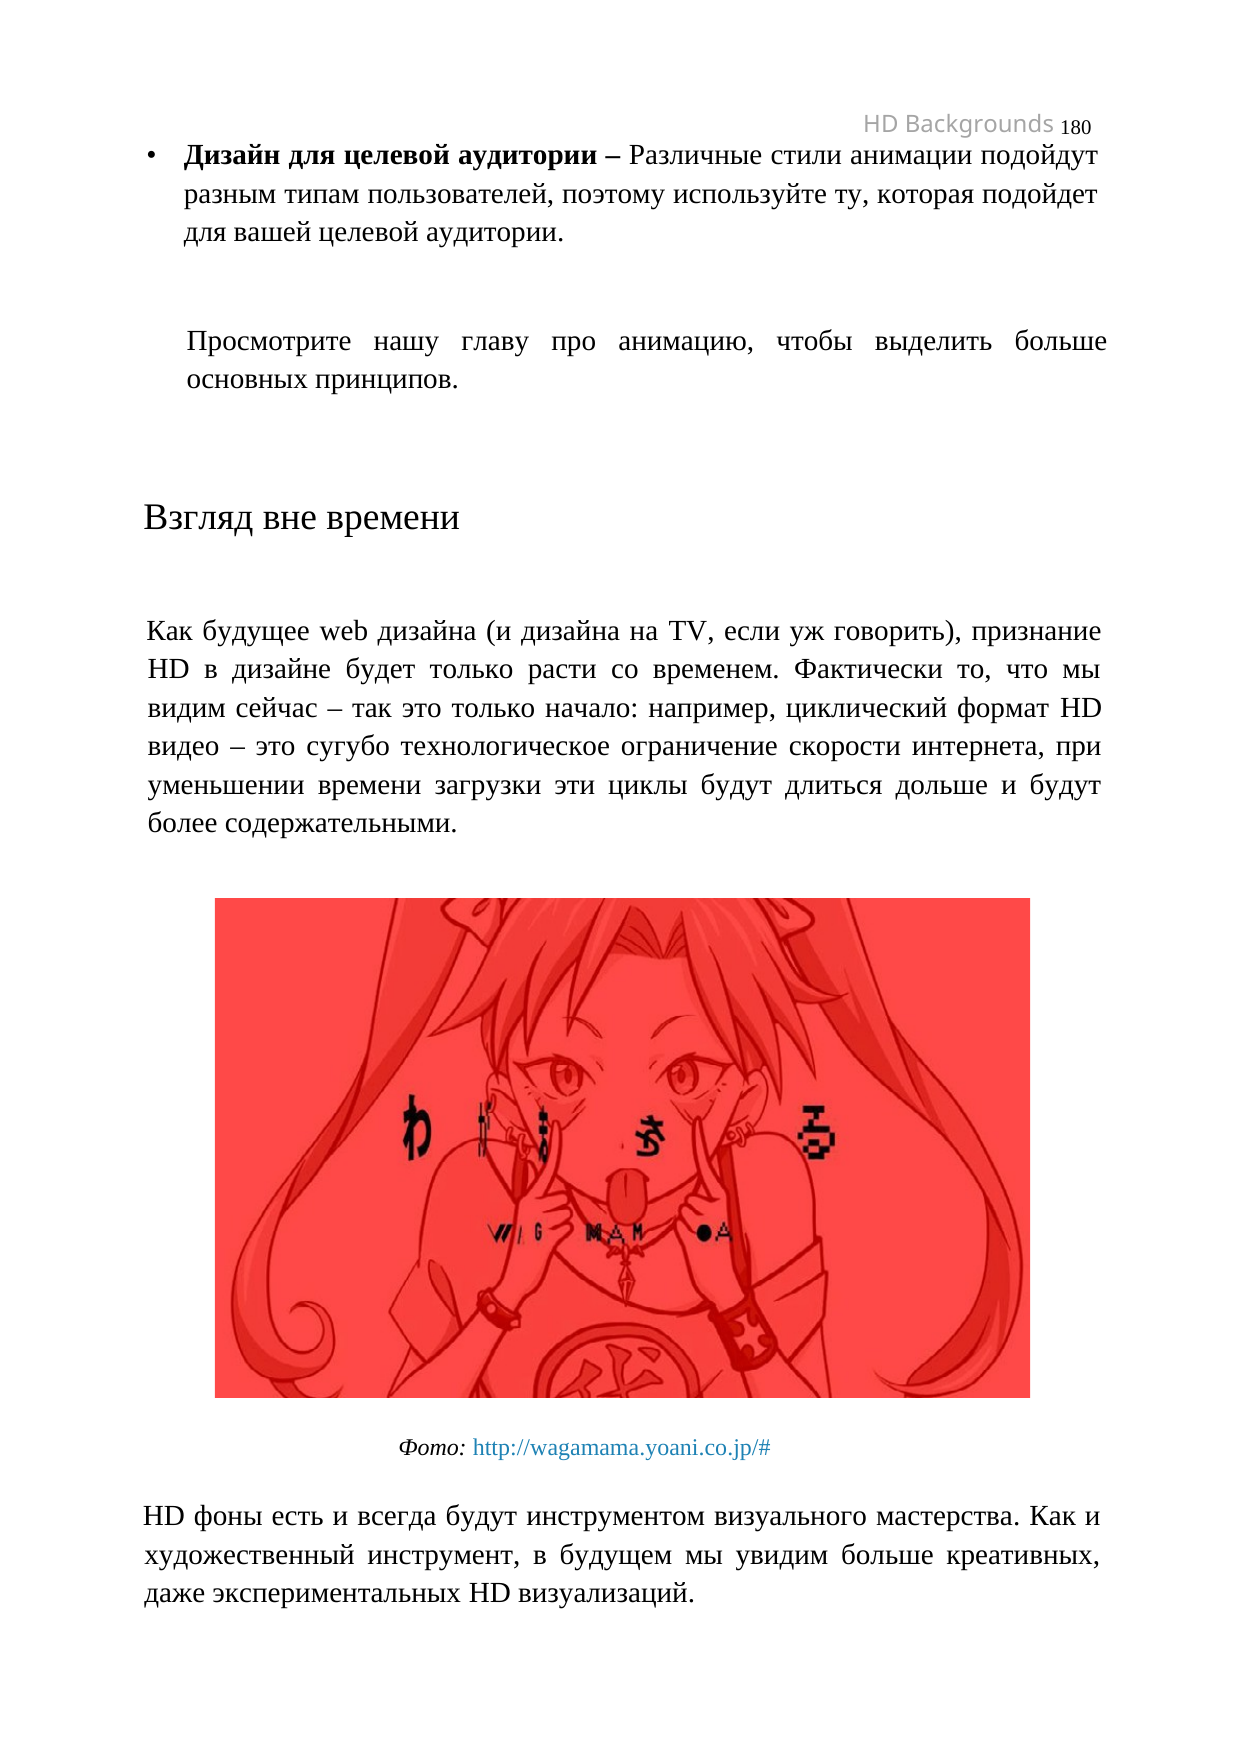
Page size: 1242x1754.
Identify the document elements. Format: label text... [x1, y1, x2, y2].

text Как будущее web дизайна (и дизайна на TV, если уж говорить), признание HD в дизайне будет только расти со временем. Фактически то, что мы видим сейчас – так это только начало: например, циклический формат HD видео – это сугубо технологическое ограничение скорости интернета, при уменьшении времени загрузки эти циклы будут длиться дольше и будут более содержательными. [146, 613, 1102, 839]
picture [214, 898, 1031, 1398]
text HD фоны есть и всегда будут инструментом визуального мастерства. Как и художественный инструмент, в будущем мы увидим больше креативных, даже экспериментальных HD визуализаций. [143, 1498, 1101, 1609]
text Фото: http://wagamama.yoani.co.jp/# [398, 1433, 1108, 1460]
list Дизайн для целевой аудитории – Различные стили анимации подойдут разным типам пользователей, поэтому используйте ту, которая подойдет для вашей целевой аудитории. [146, 137, 1098, 248]
text Просмотрите нашу главу про анимацию, чтобы выделить больше основных принципов. [186, 323, 1108, 395]
text Взгляд вне времени [143, 494, 614, 537]
